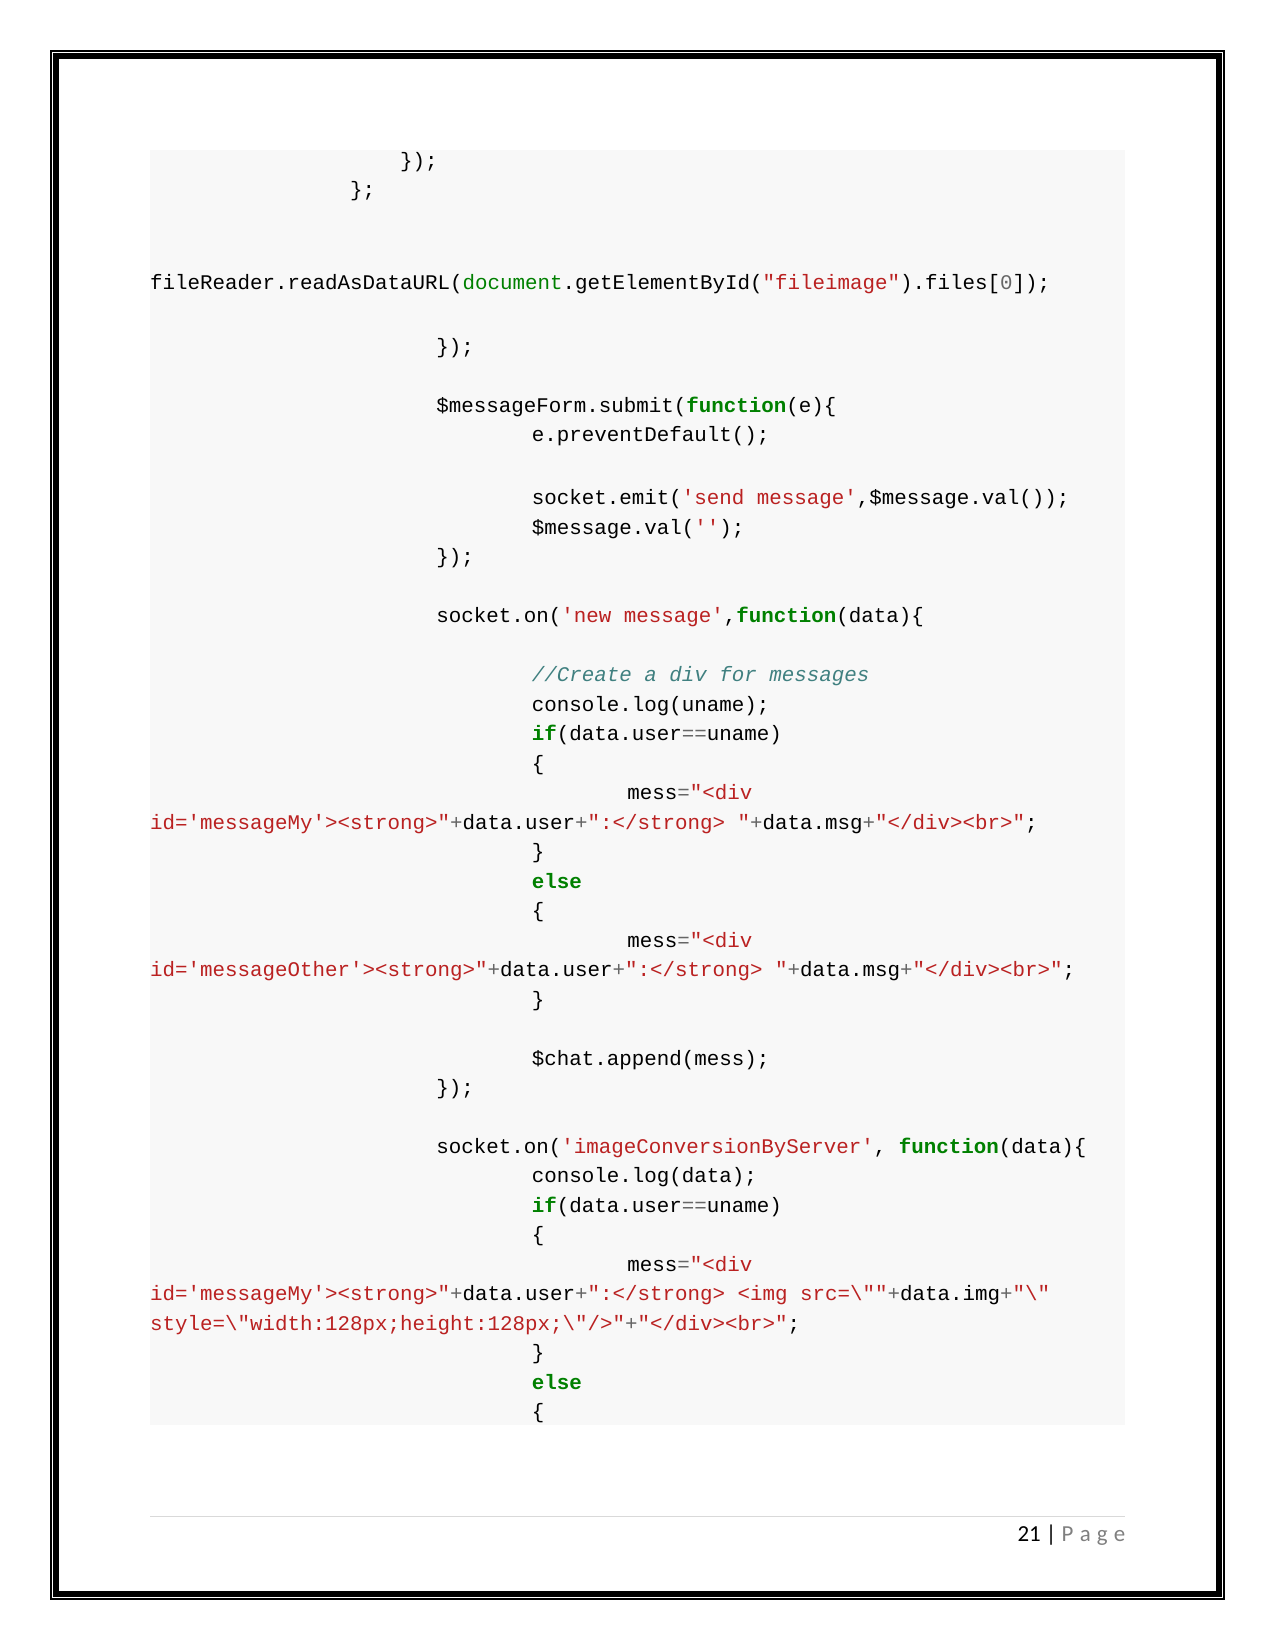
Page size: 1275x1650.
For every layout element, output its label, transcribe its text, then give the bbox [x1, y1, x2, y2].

text else [150, 1372, 1125, 1395]
text mess="<div id='messageMy'><strong>"+data.user+":</strong> "+data.msg+"</div><br>"; [150, 782, 1125, 835]
text socket.on('imageConversionByServer', function(data){ [150, 1136, 1125, 1159]
text $message.val(''); [150, 517, 1125, 541]
text }); [150, 150, 1125, 174]
text mess="<div id='messageOther'><strong>"+data.user+":</strong> "+data.msg+"</div><br>"; [150, 929, 1125, 983]
text { [150, 753, 1125, 776]
text console.log(data); [150, 1165, 1125, 1189]
text } [150, 1342, 1125, 1366]
text else [150, 871, 1125, 894]
text if(data.user==uname) [150, 723, 1125, 747]
text }); [150, 336, 1125, 359]
text fileReader.readAsDataURL(document.getElementById("fileimage").files[0]); [150, 209, 1125, 296]
text }); [150, 1077, 1125, 1101]
text e.preventDefault(); [150, 424, 1125, 448]
text if(data.user==uname) [150, 1195, 1125, 1218]
text }; [150, 179, 1125, 203]
text { [150, 1401, 1125, 1425]
text } [150, 988, 1125, 1012]
text socket.emit('send message',$message.val()); [150, 487, 1125, 511]
text }); [150, 546, 1125, 570]
text //Create a div for messages [150, 664, 1125, 688]
text { [150, 1224, 1125, 1248]
text { [150, 900, 1125, 924]
text socket.on('new message',function(data){ [150, 605, 1125, 629]
text } [150, 841, 1125, 865]
text console.log(uname); [150, 694, 1125, 717]
text $messageForm.submit(function(e){ [150, 394, 1125, 418]
text $chat.append(mess); [150, 1047, 1125, 1071]
text mess="<div id='messageMy'><strong>"+data.user+":</strong> <img src=\""+data.img+"\" style=\"width:128px;height:128px;\"/>"+"</div><br>"; [150, 1254, 1125, 1336]
